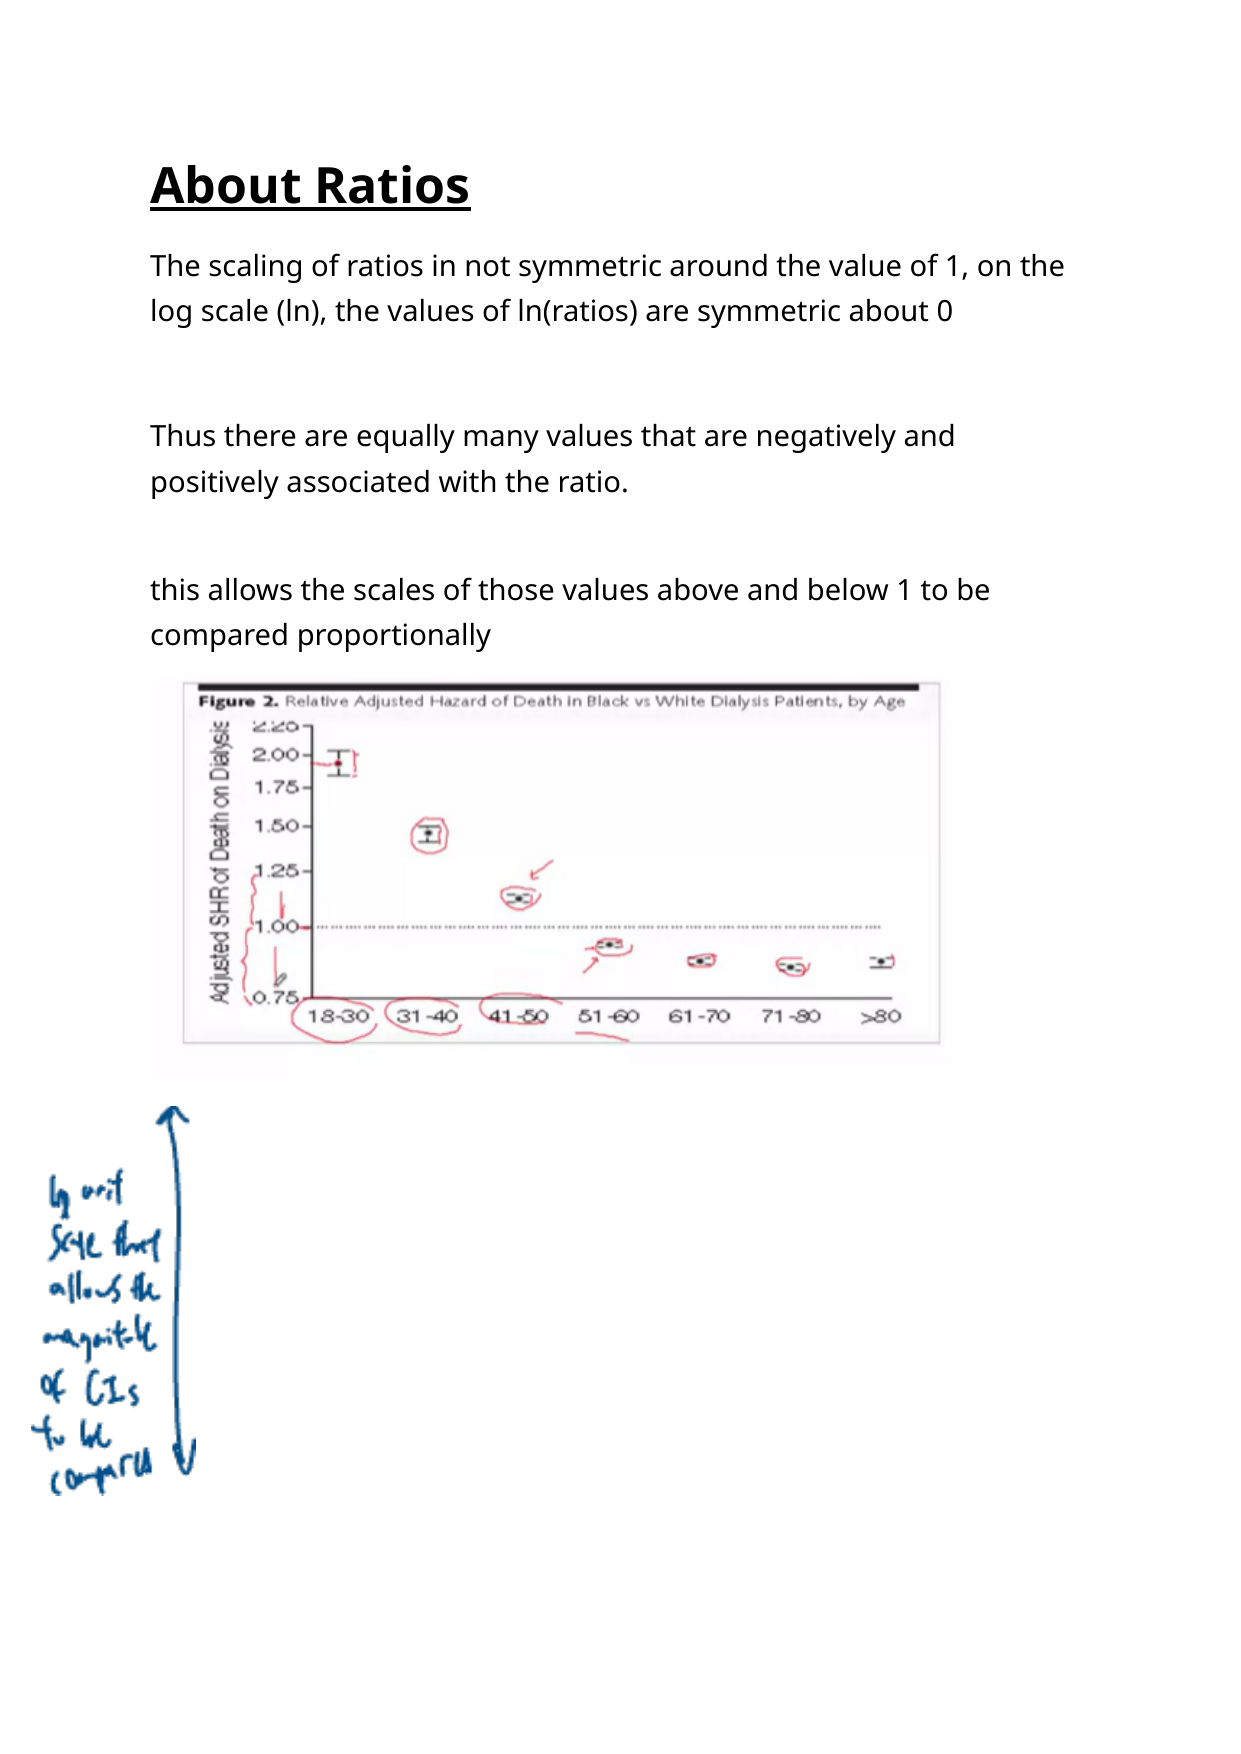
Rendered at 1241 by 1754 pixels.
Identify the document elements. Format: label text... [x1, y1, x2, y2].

text this allows the scales of those values above and below 1 to be compared proportionally [150, 523, 1090, 654]
text About Ratios [150, 150, 1090, 218]
picture [31, 1106, 196, 1496]
text Thus there are equally many values that are negatively and positively associated with the ratio. [150, 415, 1090, 501]
text The scaling of ratios in not symmetric around the value of 1, on the log scale (ln), the values of ln(ratios) are symmetric about 0 [150, 245, 1090, 330]
picture [150, 676, 1091, 1081]
